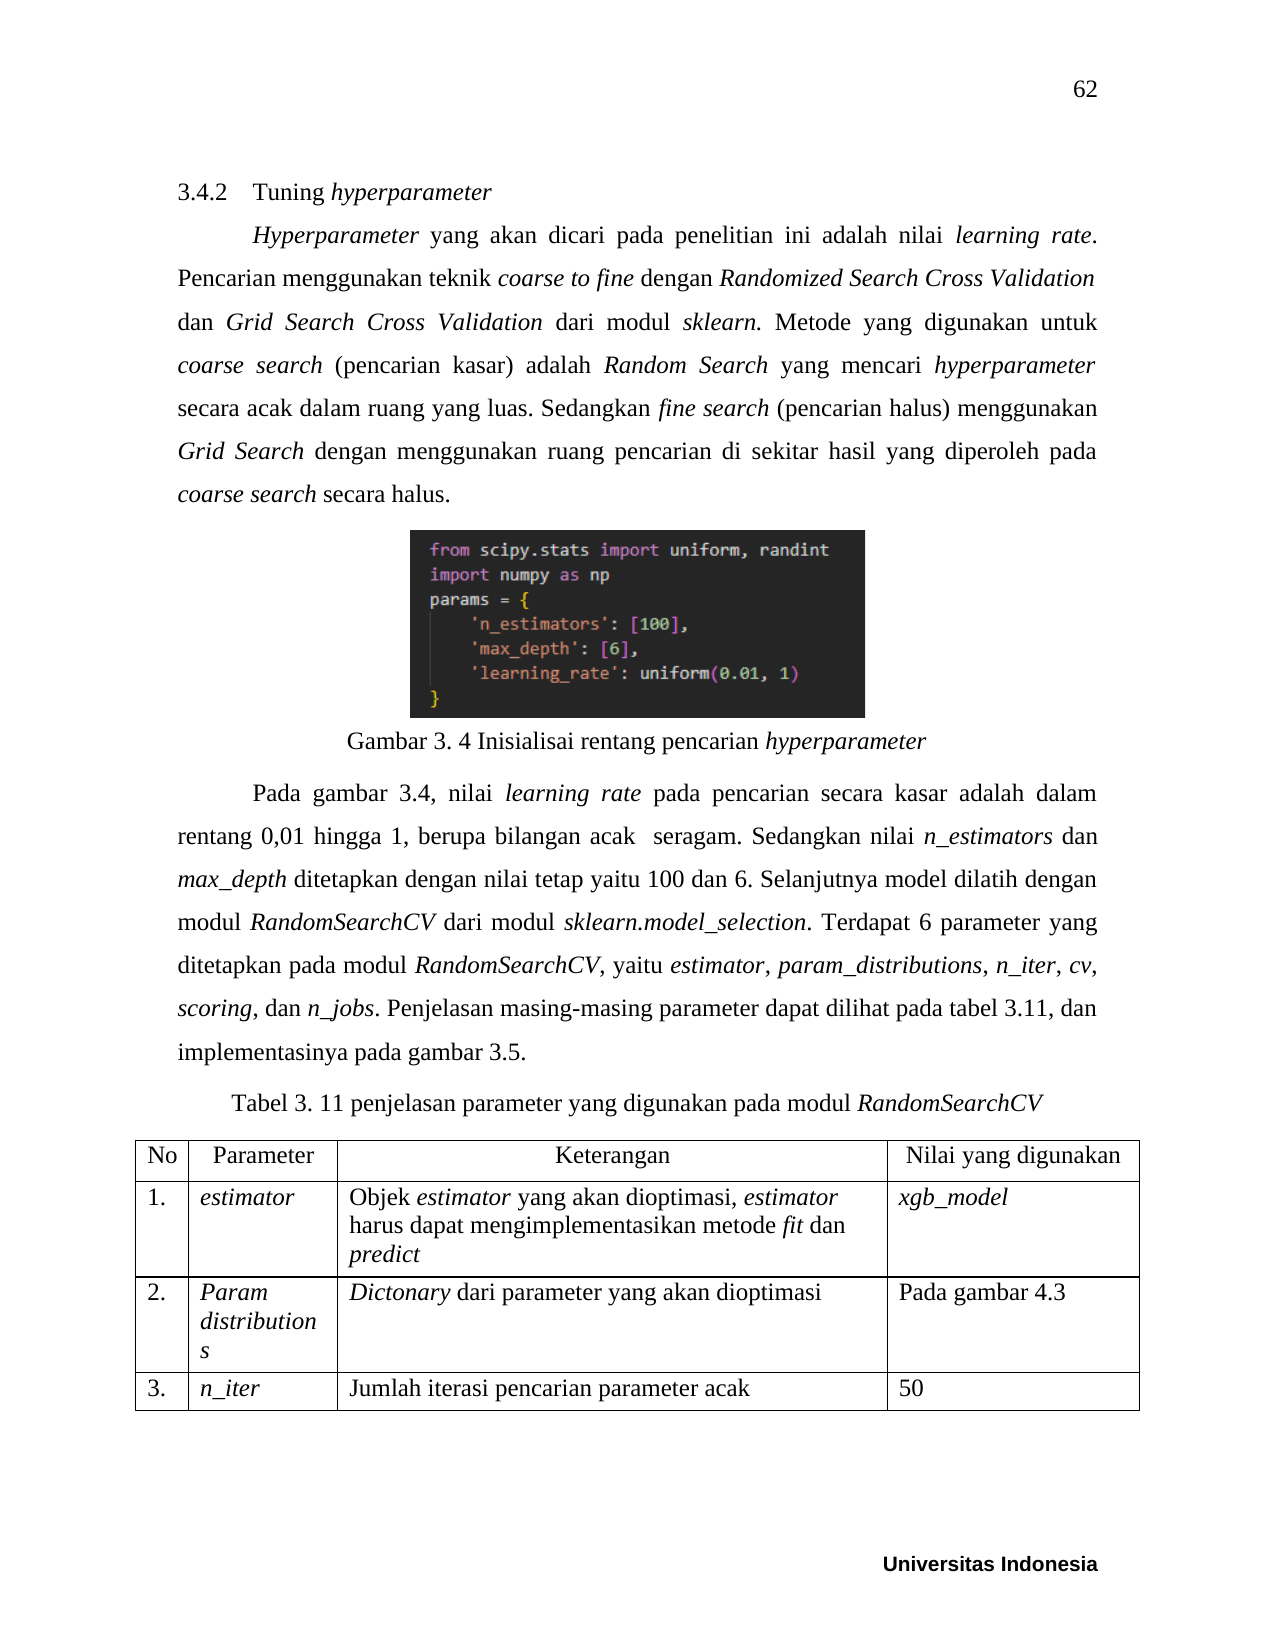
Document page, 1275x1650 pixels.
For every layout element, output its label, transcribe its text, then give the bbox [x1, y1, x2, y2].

table_header Parameter [189, 1141, 337, 1181]
table_cell Param distributions [189, 1278, 337, 1372]
table_cell 50 [888, 1373, 1139, 1410]
table_cell 1. [136, 1182, 188, 1276]
table_cell Objek estimator yang akan dioptimasi, estimator harus dapat mengimplementasikan metode fit dan predict [338, 1182, 887, 1276]
table_header Nilai yang digunakan [888, 1141, 1139, 1181]
table_cell 2. [136, 1278, 188, 1372]
table_cell estimator [189, 1182, 337, 1276]
text Hyperparameter yang akan dicari pada penelitian ini adalah nilai learning rate. Pencarian menggunakan teknik coarse to fine dengan Randomized Search Cross Validation dan Grid Search Cross Validation dari modul sklearn. Metode yang digunakan untuk coarse search (pencarian kasar) adalah Random Search yang mencari hyperparameter secara acak dalam ruang yang luas. Sedangkan fine search (pencarian halus) menggunakan Grid Search dengan menggunakan ruang pencarian di sekitar hasil yang diperoleh pada coarse search secara halus. [177, 220, 1098, 508]
table_cell xgb_model [888, 1182, 1139, 1276]
text Gambar 3. 4 Inisialisai rentang pencarian hyperparameter [177, 726, 1098, 755]
table_cell Jumlah iterasi pencarian parameter acak [338, 1373, 887, 1410]
subtitle Tuning hyperparameter [177, 177, 1098, 206]
picture [410, 530, 866, 718]
text Pada gambar 3.4, nilai learning rate pada pencarian secara kasar adalah dalam rentang 0,01 hingga 1, berupa bilangan acak seragam. Sedangkan nilai n_estimators dan max_depth ditetapkan dengan nilai tetap yaitu 100 dan 6. Selanjutnya model dilatih dengan modul RandomSearchCV dari modul sklearn.model_selection. Terdapat 6 parameter yang ditetapkan pada modul RandomSearchCV, yaitu estimator, param_distributions, n_iter, cv, scoring, dan n_jobs. Penjelasan masing-masing parameter dapat dilihat pada tabel 3.11, dan implementasinya pada gambar 3.5. [177, 778, 1098, 1065]
table_cell 3. [136, 1373, 188, 1410]
table_cell n_iter [189, 1373, 337, 1410]
table_header No [136, 1141, 188, 1181]
text Tabel 3. 11 penjelasan parameter yang digunakan pada modul RandomSearchCV [177, 1088, 1098, 1117]
table_cell Pada gambar 4.3 [888, 1278, 1139, 1372]
table_header Keterangan [338, 1141, 887, 1181]
table_cell Dictonary dari parameter yang akan dioptimasi [338, 1278, 887, 1372]
